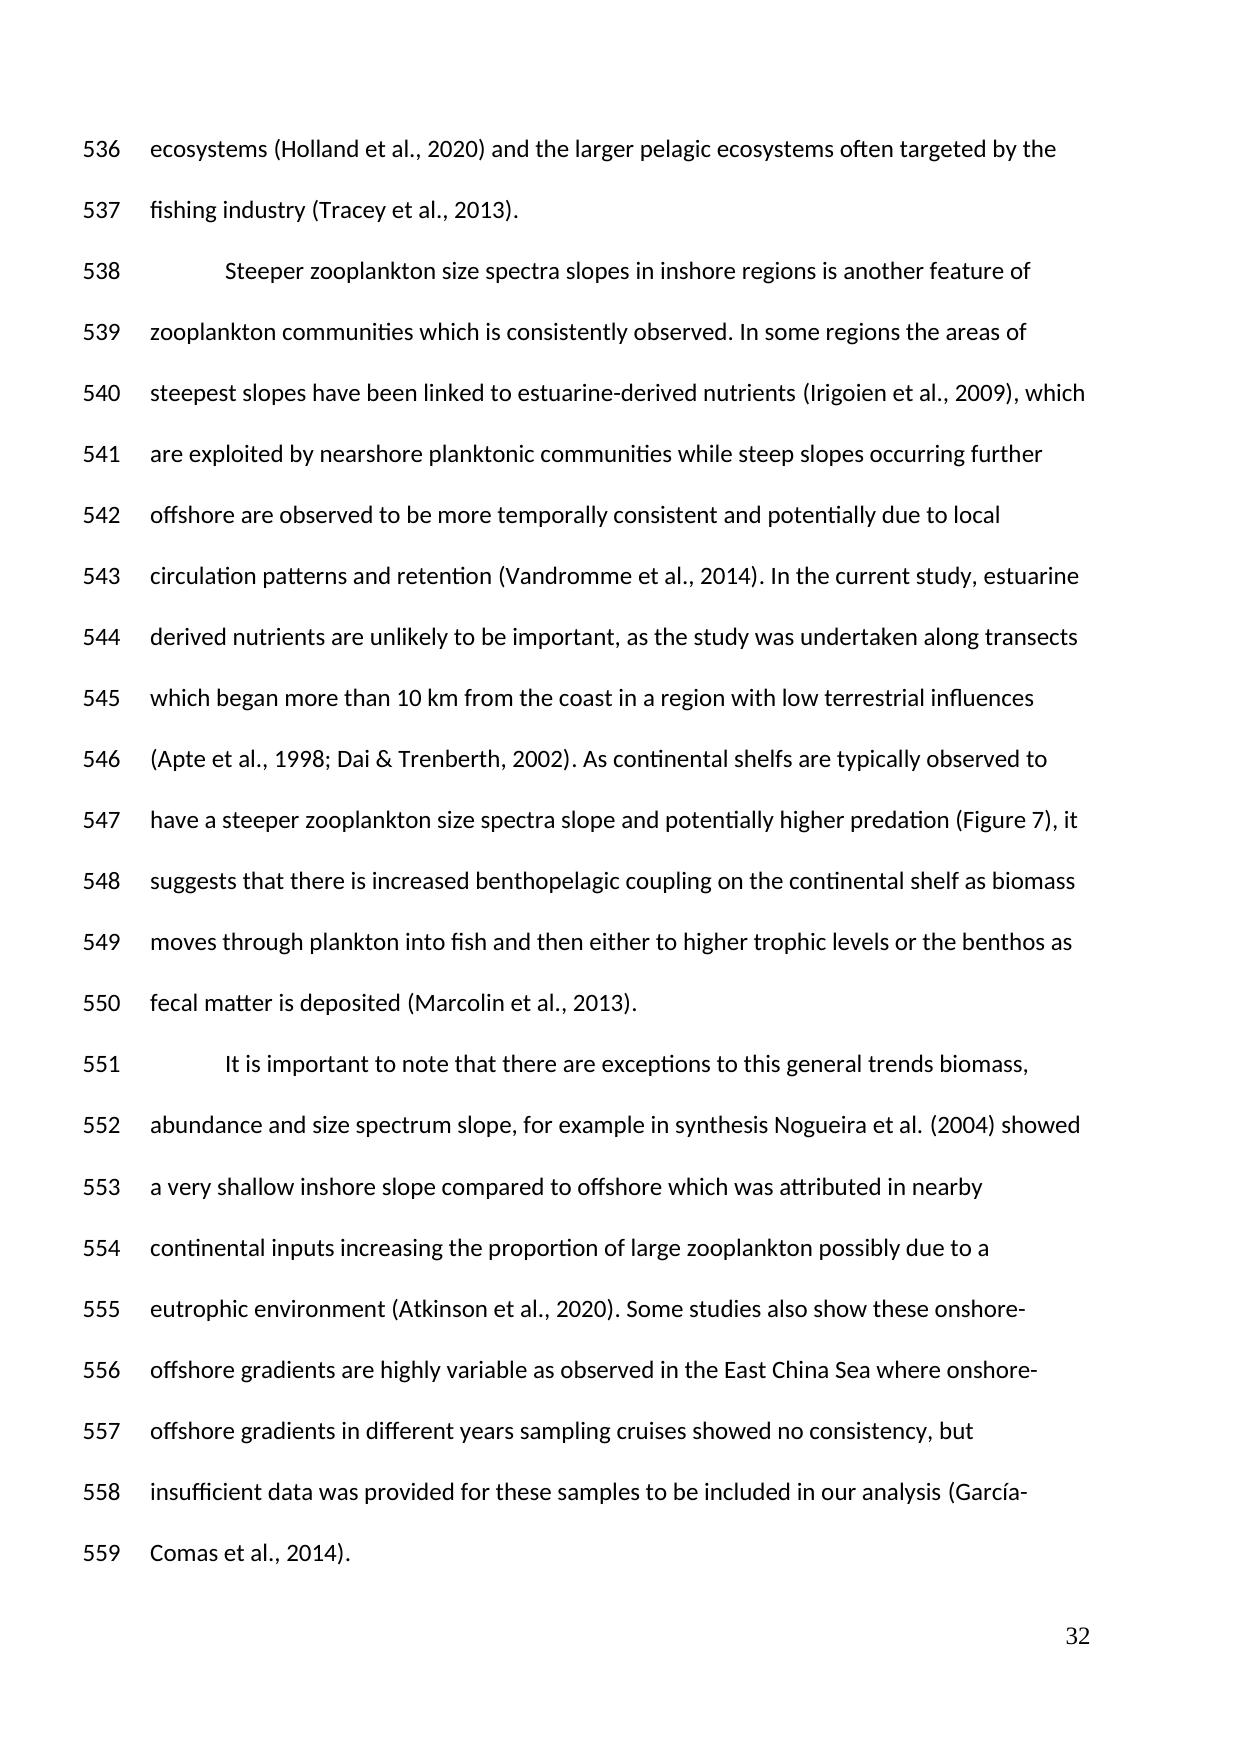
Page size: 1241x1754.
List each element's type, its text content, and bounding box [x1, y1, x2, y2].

text Steeper zooplankton size spectra slopes in inshore regions is another feature of zooplankton communities which is consistently observed. In some regions the areas of steepest slopes have been linked to estuarine-derived nutrients (Irigoien et al., 2009), which are exploited by nearshore planktonic communities while steep slopes occurring further offshore are observed to be more temporally consistent and potentially due to local circulation patterns and retention (Vandromme et al., 2014). In the current study, estuarine derived nutrients are unlikely to be important, as the study was undertaken along transects which began more than 10 km from the coast in a region with low terrestrial influences (Apte et al., 1998; Dai & Trenberth, 2002). As continental shelfs are typically observed to have a steeper zooplankton size spectra slope and potentially higher predation (Figure 7), it suggests that there is increased benthopelagic coupling on the continental shelf as biomass moves through plankton into fish and then either to higher trophic levels or the benthos as fecal matter is deposited (Marcolin et al., 2013). [150, 255, 1090, 1018]
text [150, 133, 1090, 224]
text It is important to note that there are exceptions to this general trends biomass, abundance and size spectrum slope, for example in synthesis Nogueira et al. (2004) showed a very shallow inshore slope compared to offshore which was attributed in nearby continental inputs increasing the proportion of large zooplankton possibly due to a eutrophic environment (Atkinson et al., 2020). Some studies also show these onshore-offshore gradients are highly variable as observed in the East China Sea where onshore-offshore gradients in different years sampling cruises showed no consistency, but insufficient data was provided for these samples to be included in our analysis (García-Comas et al., 2014). [150, 1048, 1090, 1567]
